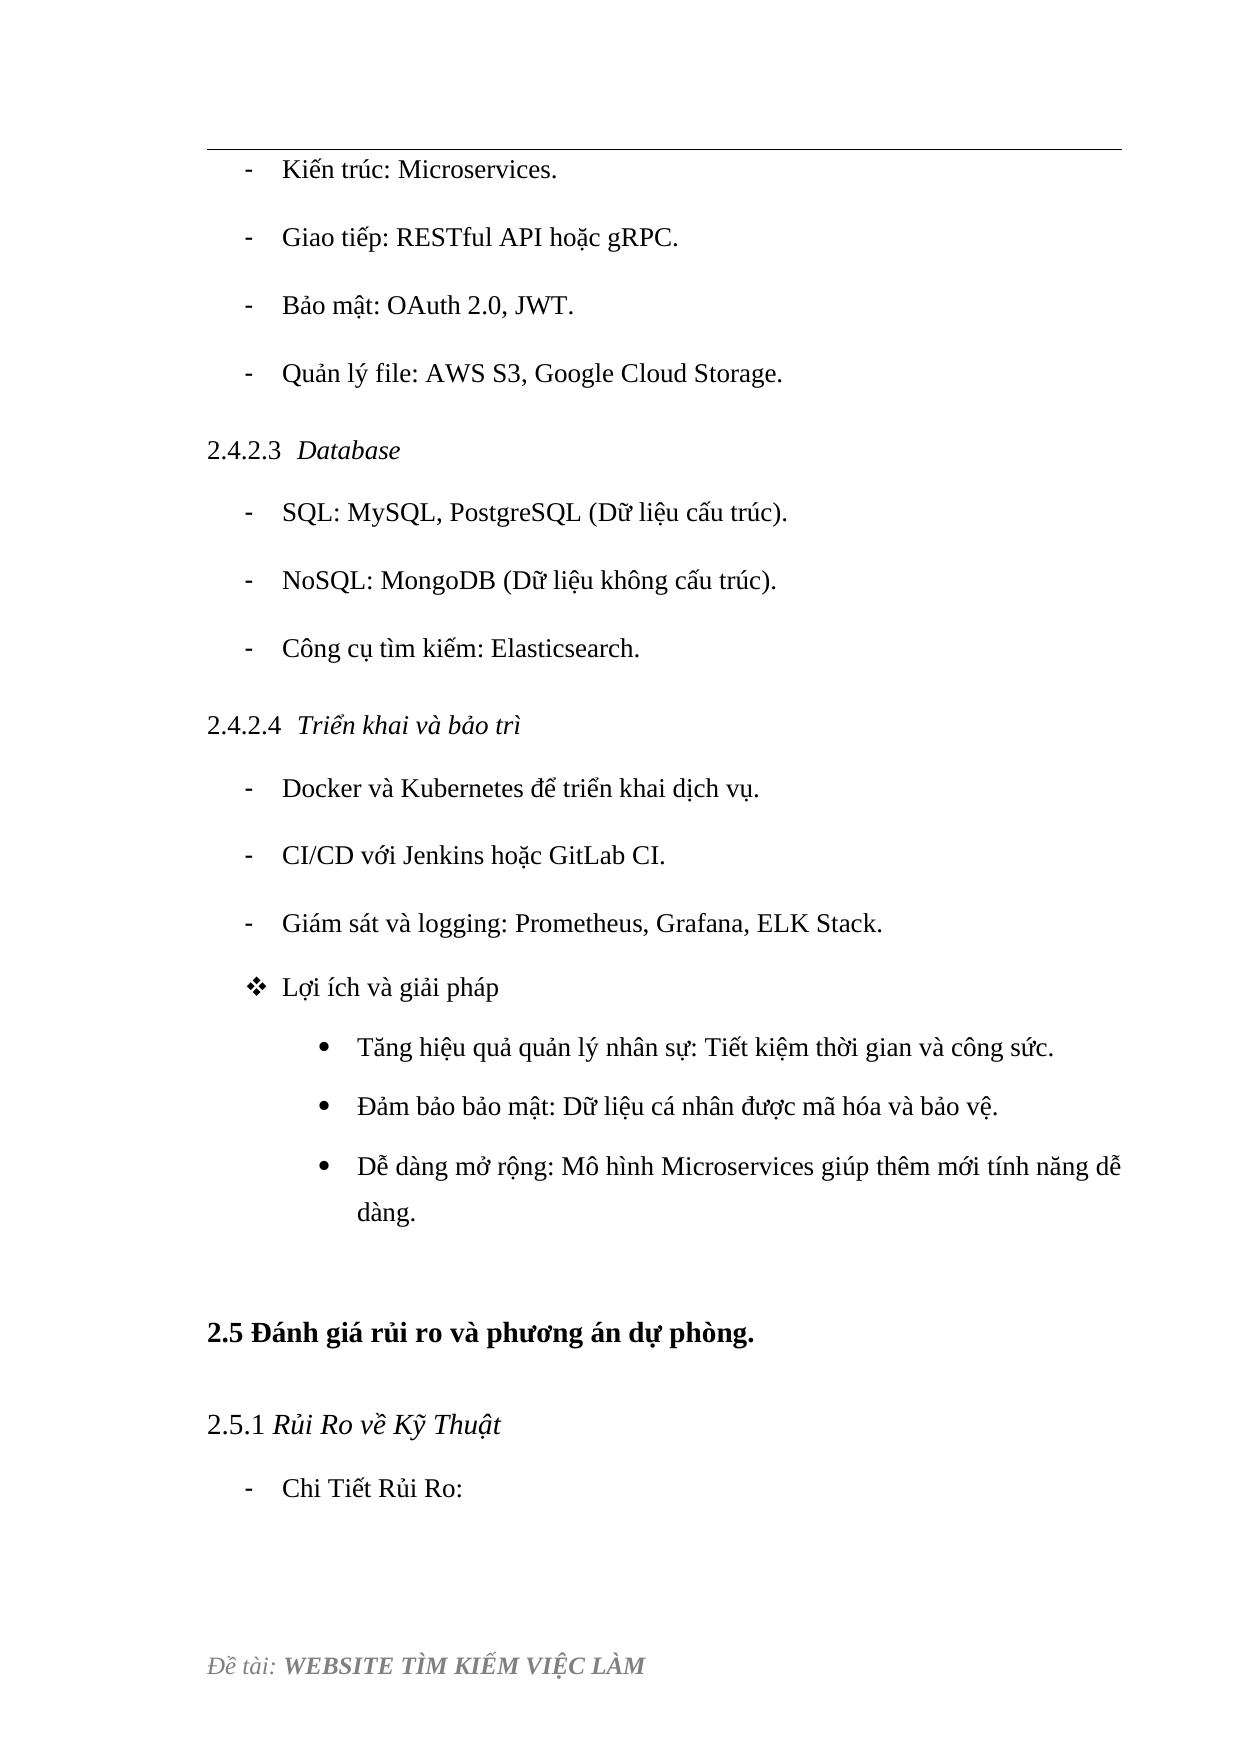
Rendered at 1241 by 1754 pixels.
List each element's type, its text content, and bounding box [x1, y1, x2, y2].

list Docker và Kubernetes để triển khai dịch vụ. [244, 768, 1122, 805]
list Kiến trúc: Microservices. [244, 150, 1122, 187]
subtitle Database [207, 434, 1122, 465]
list Quản lý file: AWS S3, Google Cloud Storage. [244, 353, 1122, 390]
list Lợi ích và giải pháp [244, 971, 1122, 1003]
list Giám sát và logging: Prometheus, Grafana, ELK Stack. [244, 904, 1122, 941]
subtitle Triển khai và bảo trì [207, 709, 1122, 740]
list Bảo mật: OAuth 2.0, JWT. [244, 286, 1122, 322]
subtitle Đánh giá rủi ro và phương án dự phòng. [207, 1306, 1122, 1351]
list Dễ dàng mở rộng: Mô hình Microservices giúp thêm mới tính năng dễ dàng. [319, 1149, 1122, 1227]
list Chi Tiết Rủi Ro: [244, 1468, 1122, 1505]
list NoSQL: MongoDB (Dữ liệu không cấu trúc). [244, 561, 1122, 598]
list Đảm bảo bảo mật: Dữ liệu cá nhân được mã hóa và bảo vệ. [319, 1090, 1122, 1121]
list CI/CD với Jenkins hoặc GitLab CI. [244, 836, 1122, 873]
subtitle Rủi Ro về Kỹ Thuật [207, 1401, 1122, 1443]
list SQL: MySQL, PostgreSQL (Dữ liệu cấu trúc). [244, 493, 1122, 530]
list Công cụ tìm kiếm: Elasticsearch. [244, 628, 1122, 665]
list Tăng hiệu quả quản lý nhân sự: Tiết kiệm thời gian và công sức. [319, 1031, 1122, 1062]
list Giao tiếp: RESTful API hoặc gRPC. [244, 218, 1122, 255]
